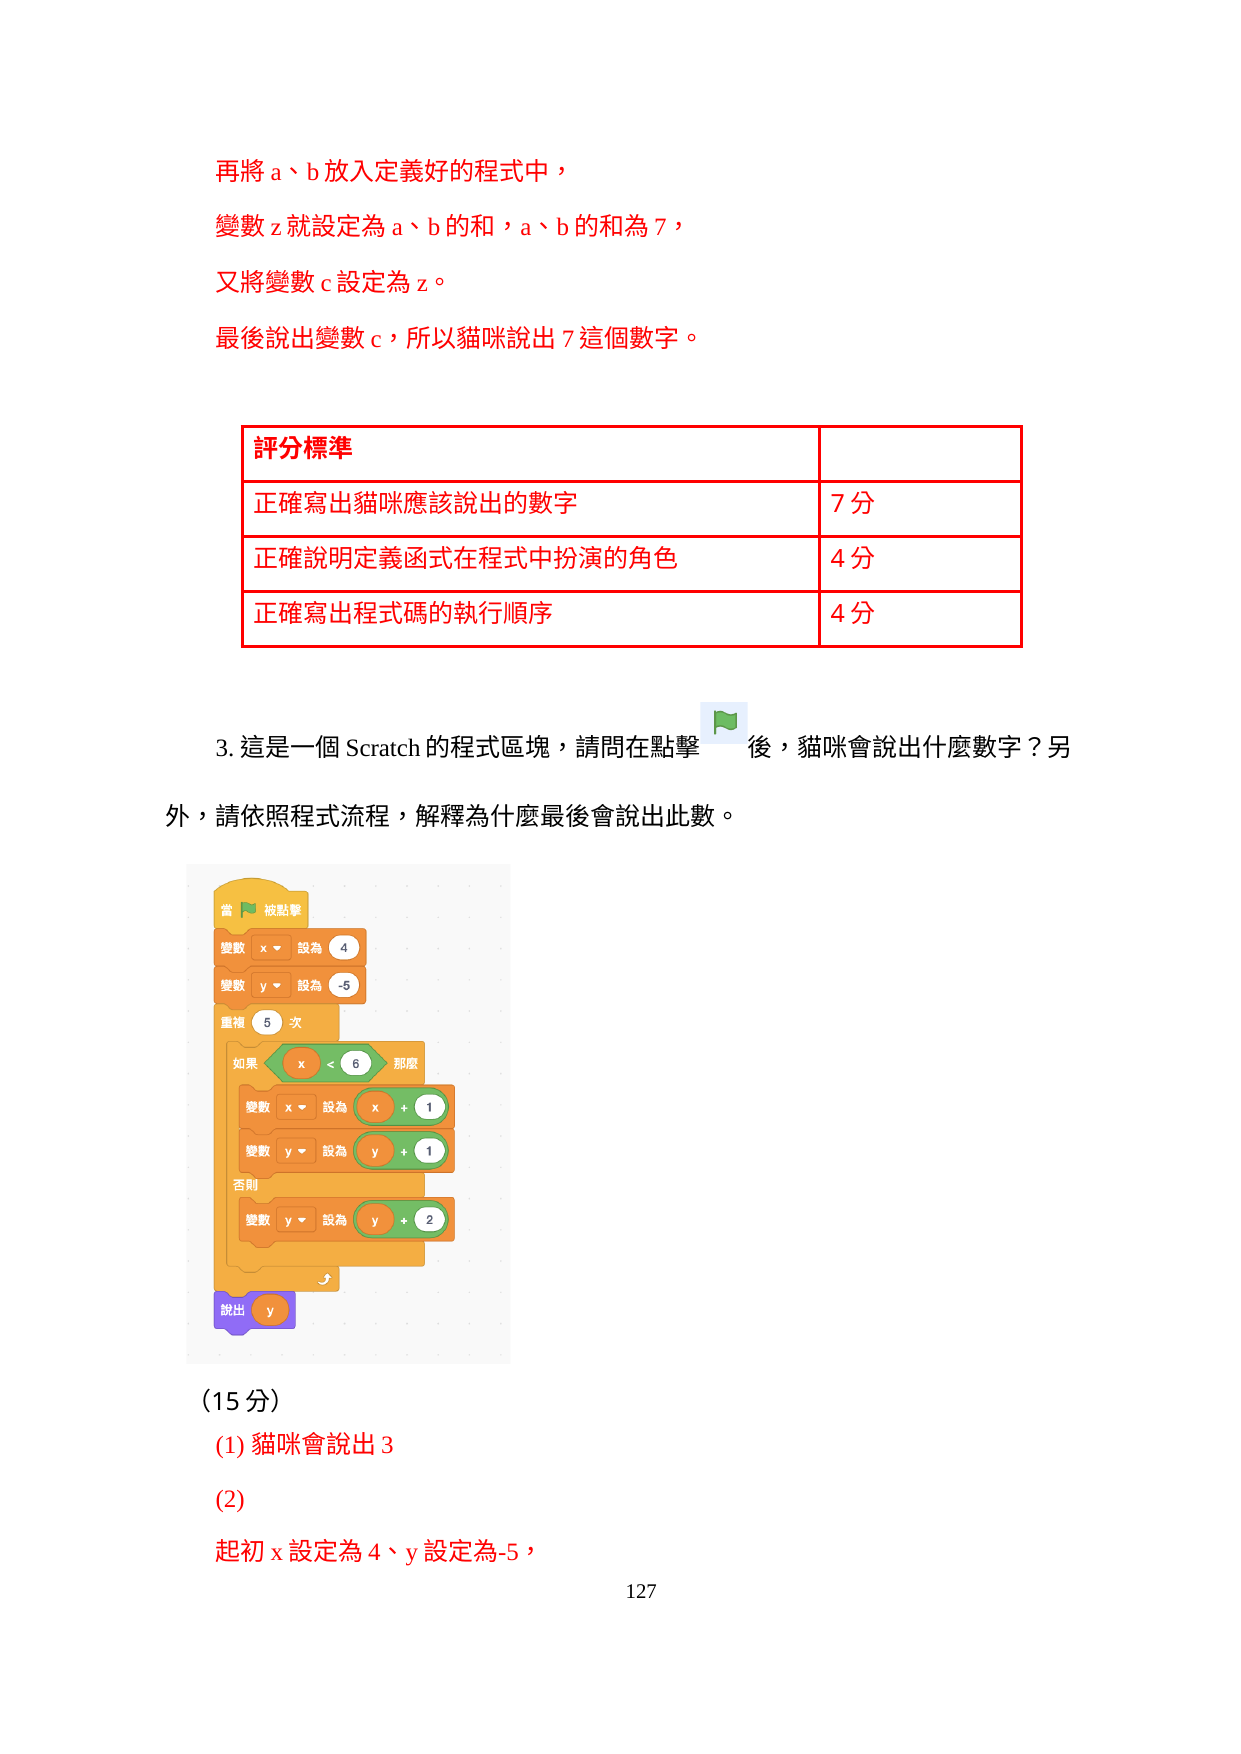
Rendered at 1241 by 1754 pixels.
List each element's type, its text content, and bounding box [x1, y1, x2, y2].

picture [186, 864, 511, 1364]
table_header 評分標準 [244, 428, 818, 480]
text 再將a、b放入定義好的程式中， [165, 151, 1075, 188]
table_cell 4分 [821, 593, 1020, 644]
table_cell 正確寫出程式碼的執行順序 [244, 593, 818, 644]
text (2) [165, 1479, 1075, 1517]
text 最後說出變數c，所以貓咪說出7這個數字。 [165, 317, 1075, 355]
text （15分） [165, 1381, 1075, 1418]
table_cell 7分 [821, 483, 1020, 535]
text (1) 貓咪會說出3 [165, 1424, 1075, 1461]
table_cell 正確說明定義函式在程式中扮演的角色 [244, 538, 818, 590]
text 起初x設定為4、y設定為-5， [165, 1531, 1075, 1569]
text 變數z就設定為a、b的和，a、b的和為7， [165, 206, 1075, 244]
table_cell 4分 [821, 538, 1020, 590]
table_header [821, 428, 1020, 480]
text 3. 這是一個Scratch的程式區塊，請問在點擊後，貓咪會說出什麼數字？另外，請依照程式流程，解釋為什麼最後會說出此數。 [165, 702, 1075, 833]
table_cell 正確寫出貓咪應該說出的數字 [244, 483, 818, 535]
text 又將變數c設定為z。 [165, 262, 1075, 299]
picture [700, 702, 748, 744]
